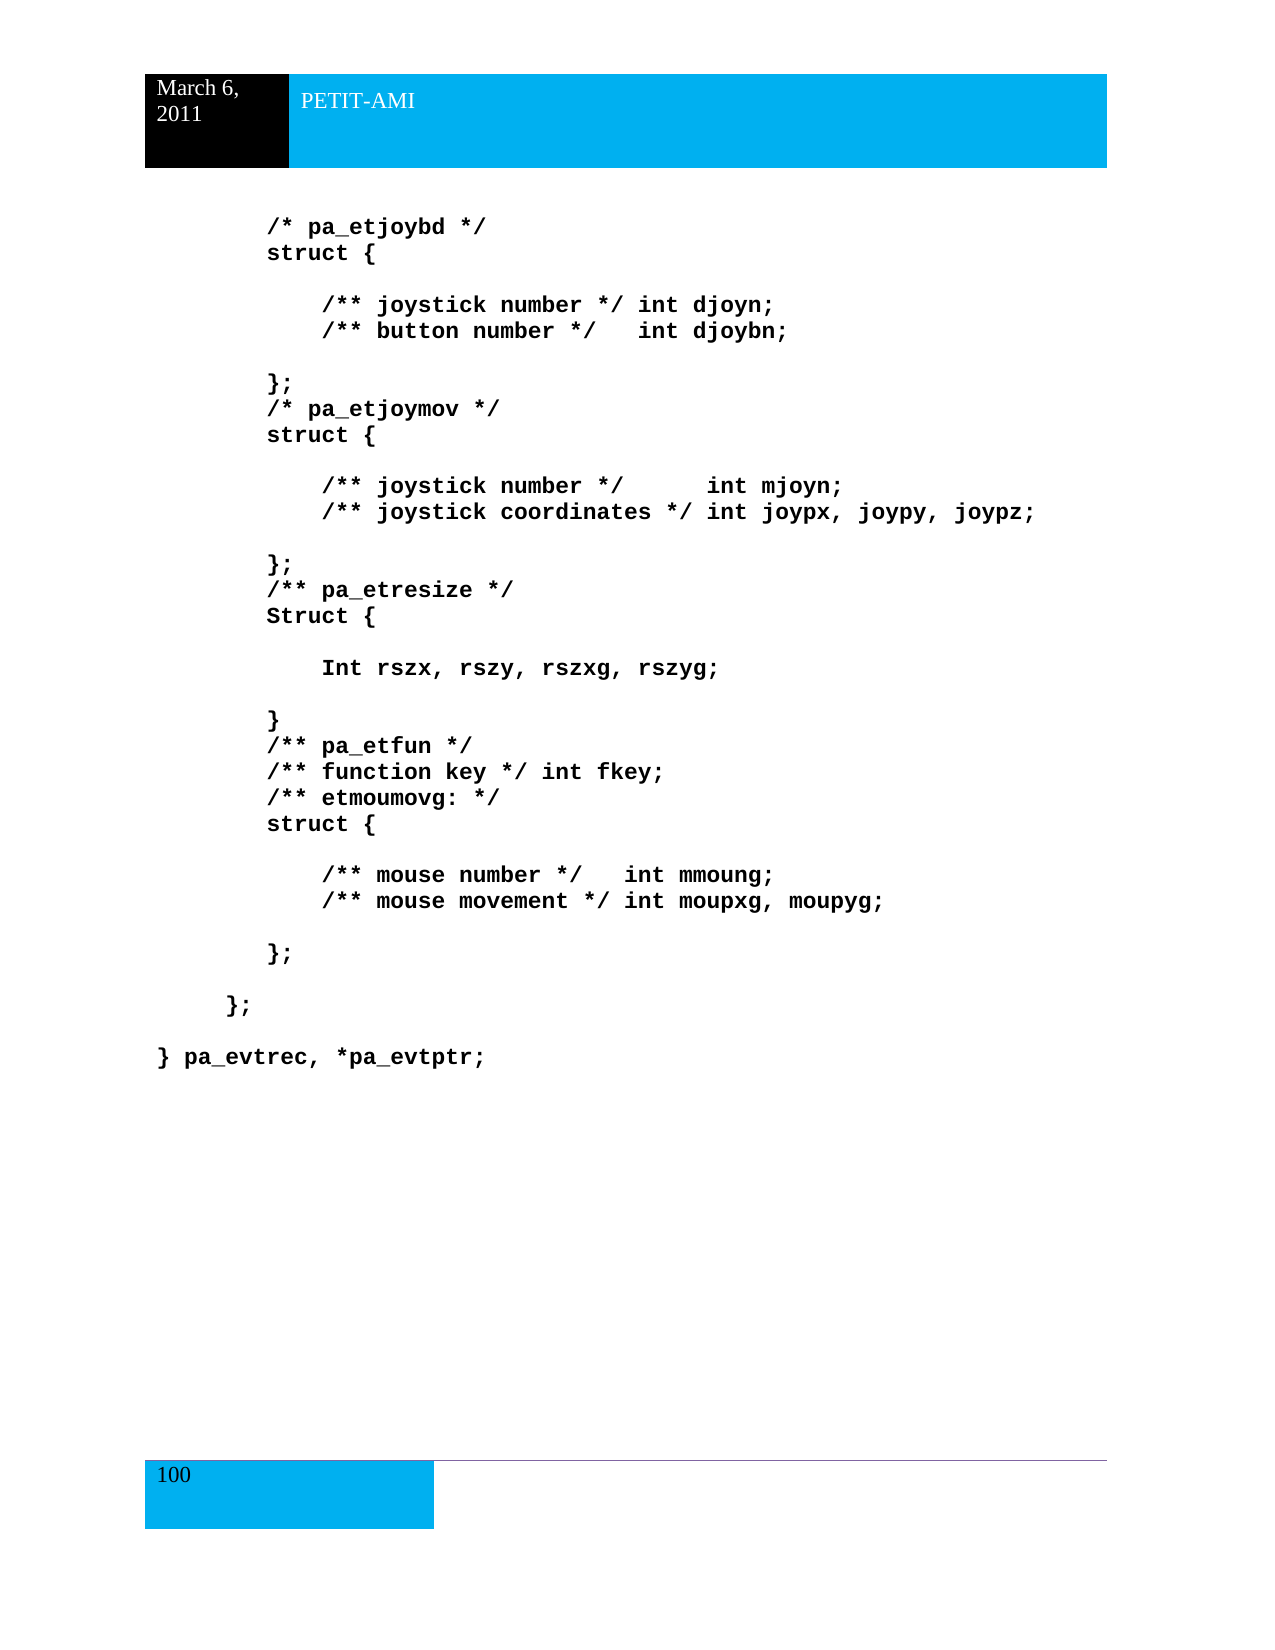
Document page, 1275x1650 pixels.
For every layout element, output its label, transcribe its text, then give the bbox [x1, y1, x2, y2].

text Struct { [156, 604, 1118, 630]
text /** mouse movement */ int moupxg, moupyg; [156, 890, 1118, 916]
text }; [156, 371, 1118, 397]
text struct { [156, 423, 1118, 449]
text /** etmoumovg: */ [156, 786, 1118, 812]
text }; [156, 553, 1118, 578]
text /* pa_etjoybd */ [156, 215, 1118, 241]
text struct { [156, 812, 1118, 838]
text /** joystick number */ int mjoyn; [156, 475, 1118, 501]
text /** pa_etresize */ [156, 578, 1118, 604]
text } [156, 708, 1118, 734]
text } pa_evtrec, *pa_evtptr; [156, 1045, 1118, 1071]
text }; [156, 942, 1118, 968]
text /* pa_etjoymov */ [156, 397, 1118, 423]
text Int rszx, rszy, rszxg, rszyg; [156, 656, 1118, 682]
text /** mouse number */ int mmoung; [156, 864, 1118, 890]
text /** joystick coordinates */ int joypx, joypy, joypz; [156, 501, 1118, 527]
text /** joystick number */ int djoyn; [156, 293, 1118, 319]
text }; [156, 993, 1118, 1019]
text /** pa_etfun */ [156, 734, 1118, 760]
text /** button number */ int djoybn; [156, 319, 1118, 345]
text struct { [156, 241, 1118, 267]
text /** function key */ int fkey; [156, 760, 1118, 786]
